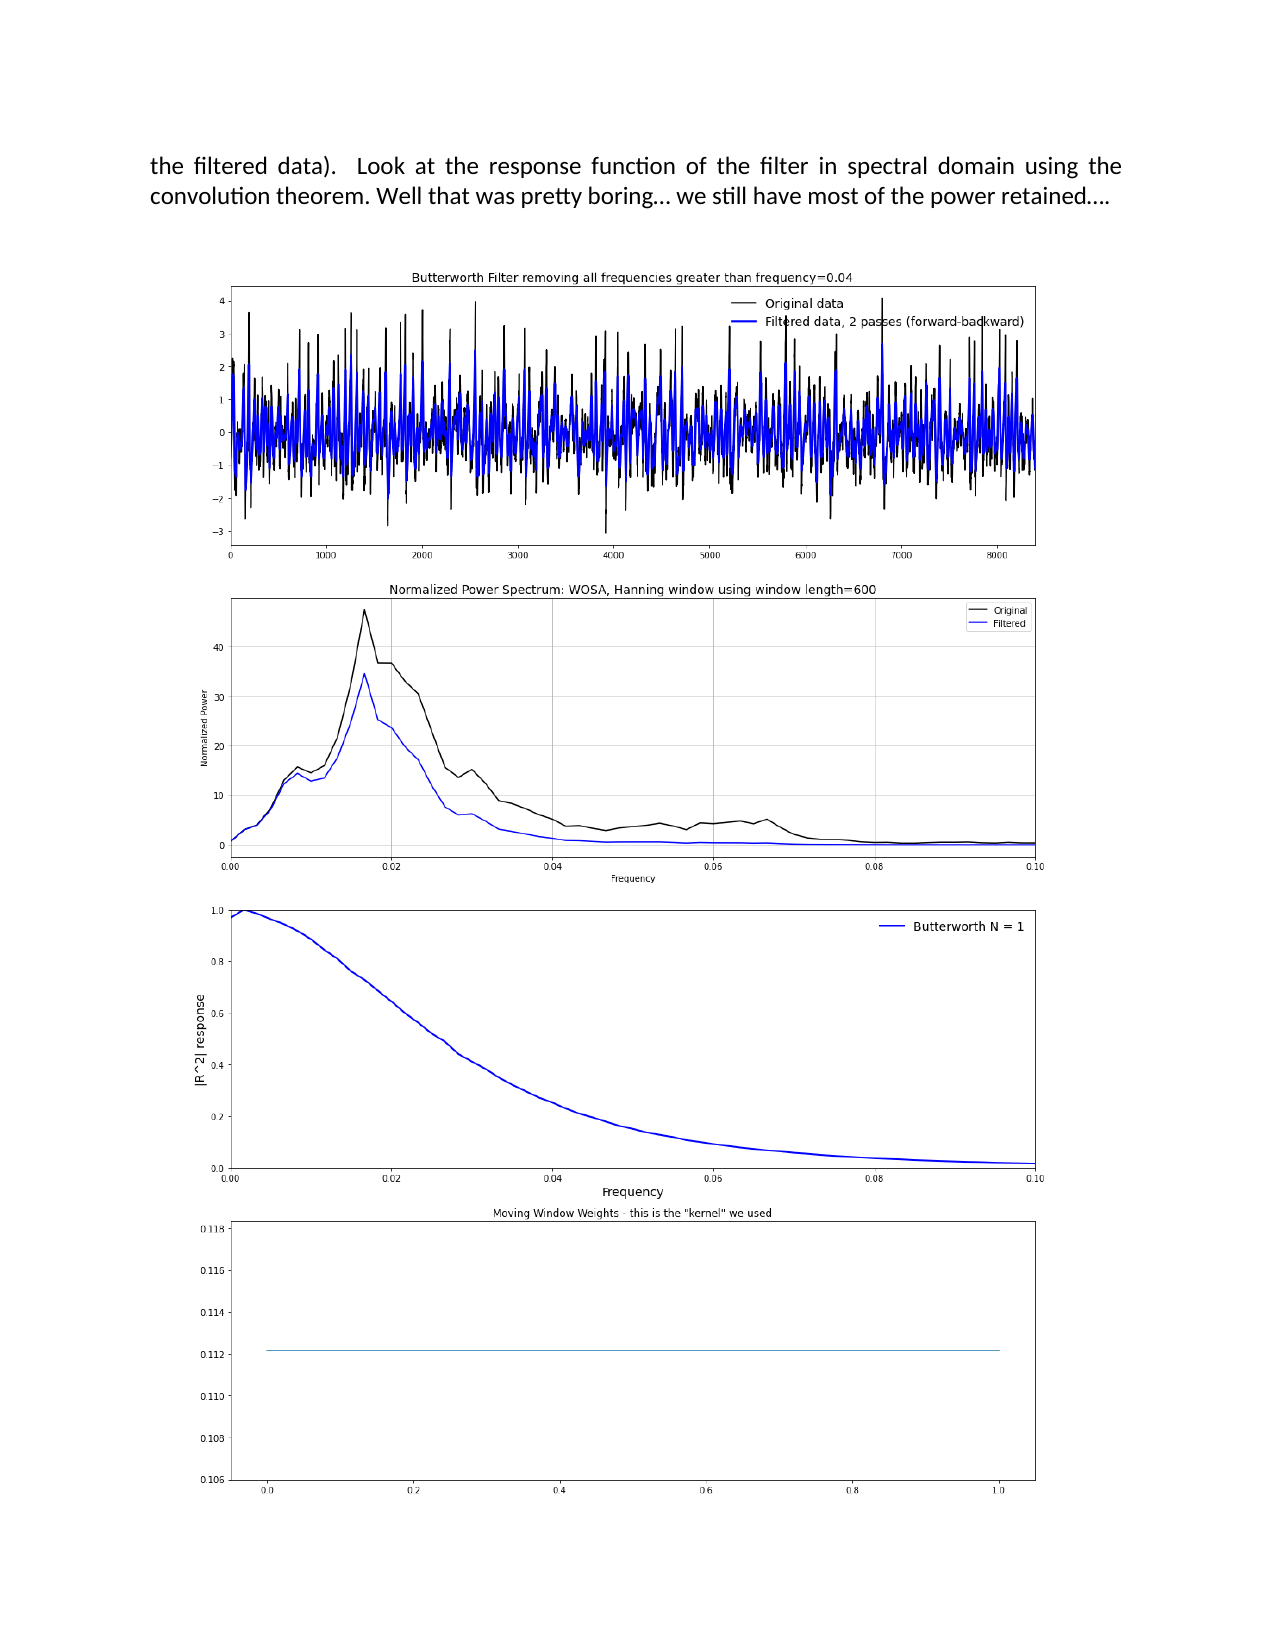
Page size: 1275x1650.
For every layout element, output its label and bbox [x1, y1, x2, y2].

text [150, 150, 1125, 211]
picture [188, 266, 1050, 1500]
